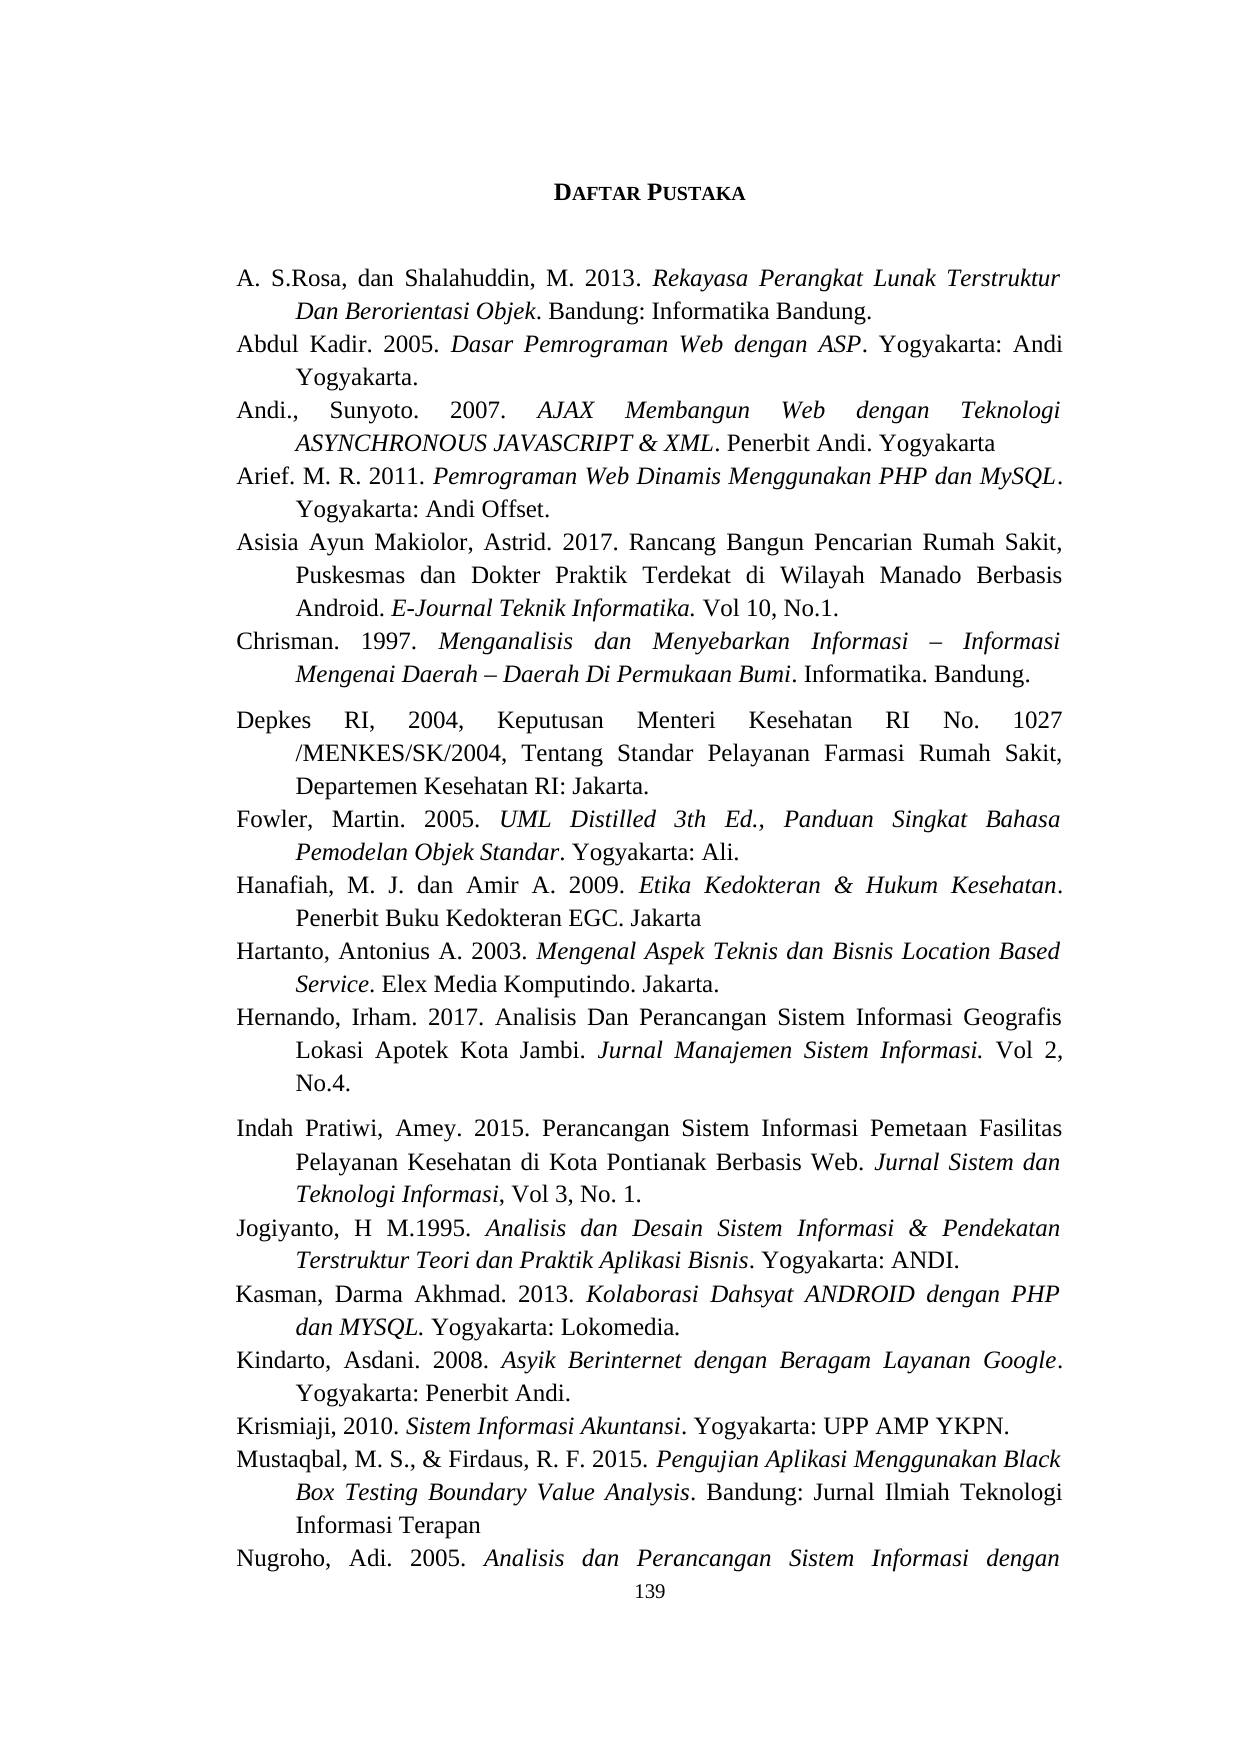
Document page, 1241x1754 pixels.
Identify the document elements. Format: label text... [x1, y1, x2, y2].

text Fowler, Martin. 2005. UML Distilled 3th Ed., Panduan Singkat Bahasa Pemodelan Objek Standar. Yogyakarta: Ali. [236, 804, 1063, 866]
text Chrisman. 1997. Menganalisis dan Menyebarkan Informasi – Informasi Mengenai Daerah – Daerah Di Permukaan Bumi. Informatika. Bandung. [236, 626, 1063, 688]
text A. S.Rosa, dan Shalahuddin, M. 2013. Rekayasa Perangkat Lunak Terstruktur Dan Berorientasi Objek. Bandung: Informatika Bandung. [236, 263, 1063, 325]
text Hanafiah, M. J. dan Amir A. 2009. Etika Kedokteran & Hukum Kesehatan. Penerbit Buku Kedokteran EGC. Jakarta [236, 870, 1063, 932]
text Mustaqbal, M. S., & Firdaus, R. F. 2015. Pengujian Aplikasi Menggunakan Black Box Testing Boundary Value Analysis. Bandung: Jurnal Ilmiah Teknologi Informasi Terapan [236, 1444, 1063, 1538]
text Krismiaji, 2010. Sistem Informasi Akuntansi. Yogyakarta: UPP AMP YKPN. [236, 1411, 1063, 1439]
text Arief. M. R. 2011. Pemrograman Web Dinamis Menggunakan PHP dan MySQL. Yogyakarta: Andi Offset. [236, 461, 1063, 523]
text Depkes RI, 2004, Keputusan Menteri Kesehatan RI No. 1027 /MENKES/SK/2004, Tentang Standar Pelayanan Farmasi Rumah Sakit, Departemen Kesehatan RI: Jakarta. [236, 705, 1063, 799]
text Abdul Kadir. 2005. Dasar Pemrograman Web dengan ASP. Yogyakarta: Andi Yogyakarta. [236, 329, 1063, 391]
text Kindarto, Asdani. 2008. Asyik Berinternet dengan Beragam Layanan Google. Yogyakarta: Penerbit Andi. [236, 1345, 1063, 1406]
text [236, 1543, 1063, 1572]
text Indah Pratiwi, Amey. 2015. Perancangan Sistem Informasi Pemetaan Fasilitas Pelayanan Kesehatan di Kota Pontianak Berbasis Web. Jurnal Sistem dan Teknologi Informasi, Vol 3, No. 1. [236, 1113, 1063, 1208]
text Asisia Ayun Makiolor, Astrid. 2017. Rancang Bangun Pencarian Rumah Sakit, Puskesmas dan Dokter Praktik Terdekat di Wilayah Manado Berbasis Android. E-Journal Teknik Informatika. Vol 10, No.1. [236, 527, 1063, 622]
text Jogiyanto, H M.1995. Analisis dan Desain Sistem Informasi & Pendekatan Terstruktur Teori dan Praktik Aplikasi Bisnis. Yogyakarta: ANDI. [236, 1213, 1063, 1274]
text Kasman, Darma Akhmad. 2013. Kolaborasi Dahsyat ANDROID dengan PHP dan MYSQL. Yogyakarta: Lokomedia. [235, 1279, 1063, 1340]
text Daftar Pustaka [236, 177, 1063, 206]
text Hartanto, Antonius A. 2003. Mengenal Aspek Teknis dan Bisnis Location Based Service. Elex Media Komputindo. Jakarta. [236, 936, 1063, 998]
text Hernando, Irham. 2017. Analisis Dan Perancangan Sistem Informasi Geografis Lokasi Apotek Kota Jambi. Jurnal Manajemen Sistem Informasi. Vol 2, No.4. [236, 1002, 1063, 1097]
text Andi., Sunyoto. 2007. AJAX Membangun Web dengan Teknologi ASYNCHRONOUS JAVASCRIPT & XML. Penerbit Andi. Yogyakarta [236, 395, 1063, 457]
